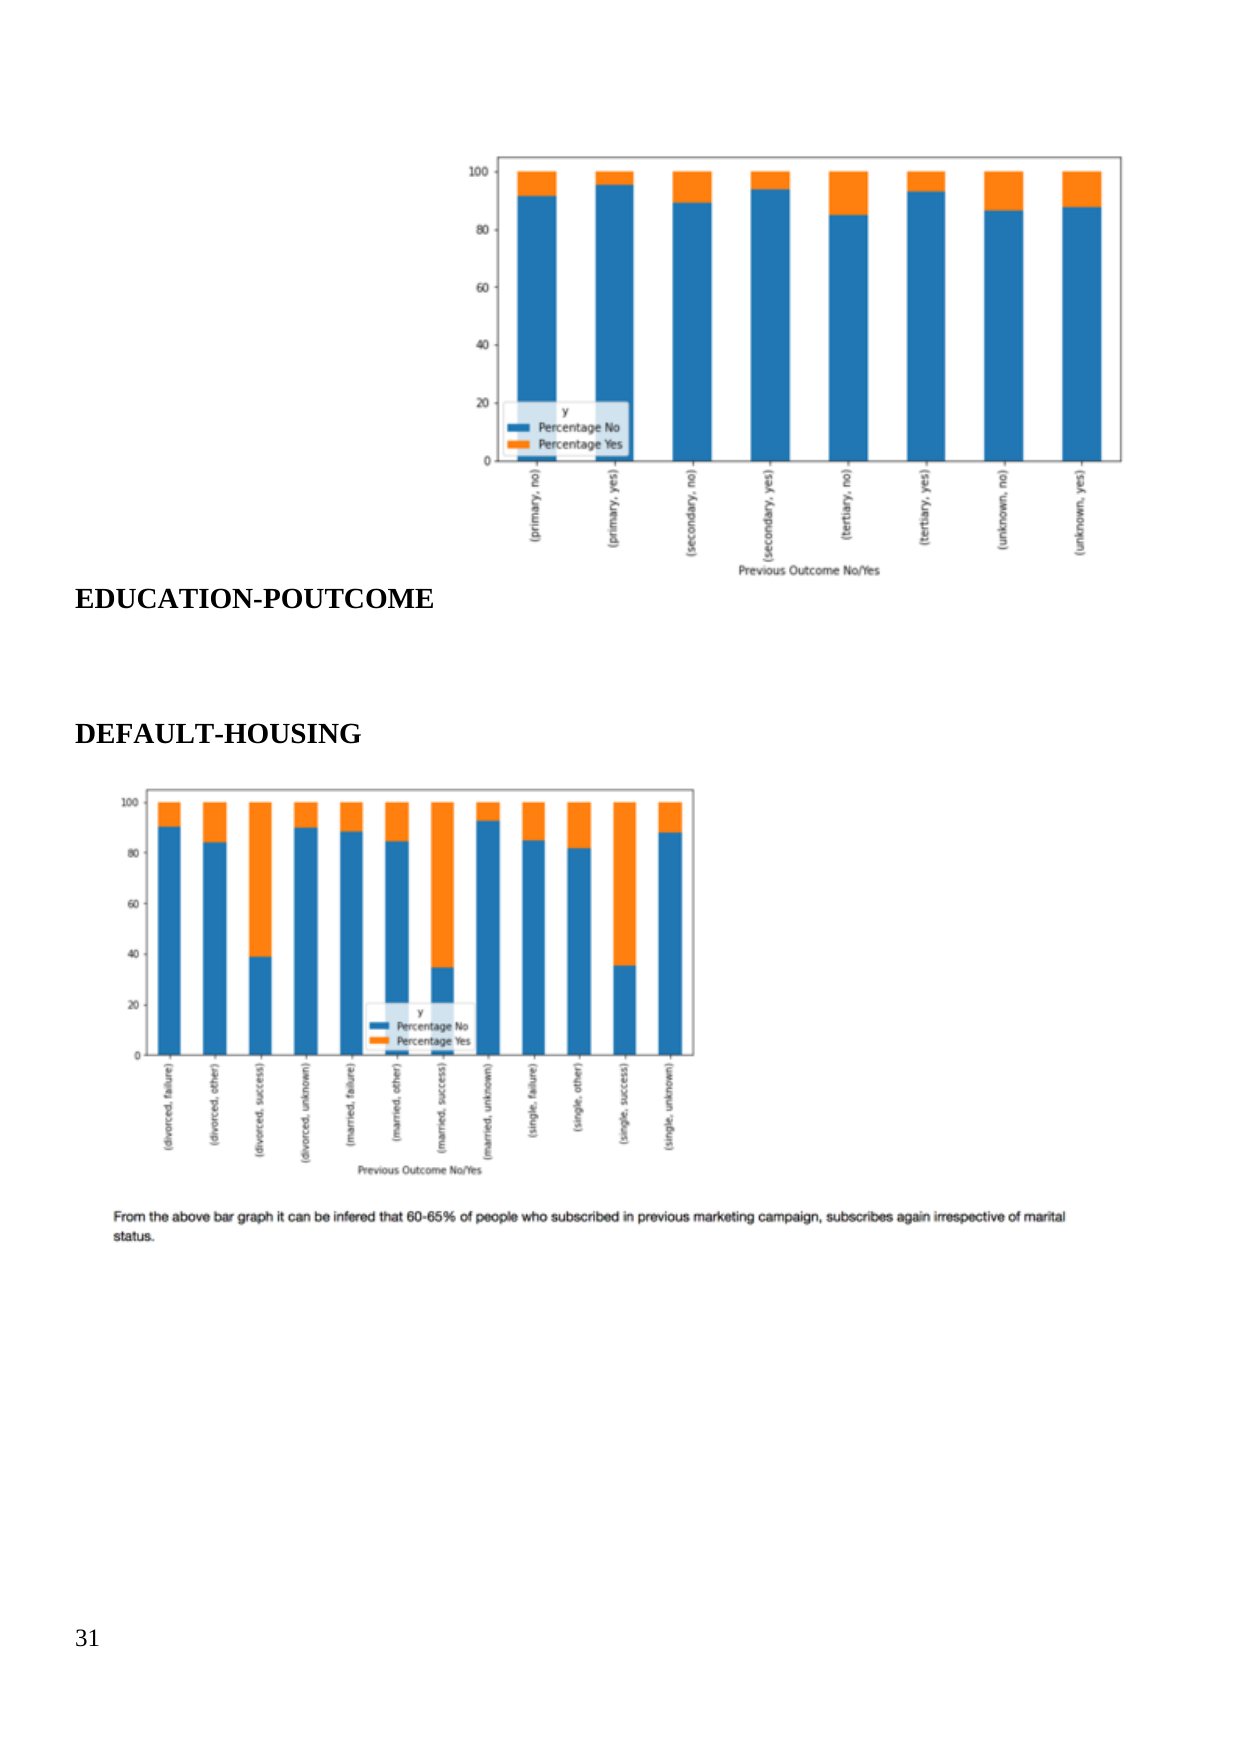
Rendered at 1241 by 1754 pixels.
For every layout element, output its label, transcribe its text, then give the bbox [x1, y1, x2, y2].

picture [308, 75, 1038, 599]
text MARITAL-LOAN [75, 1238, 1165, 1271]
picture [371, 705, 1098, 1198]
